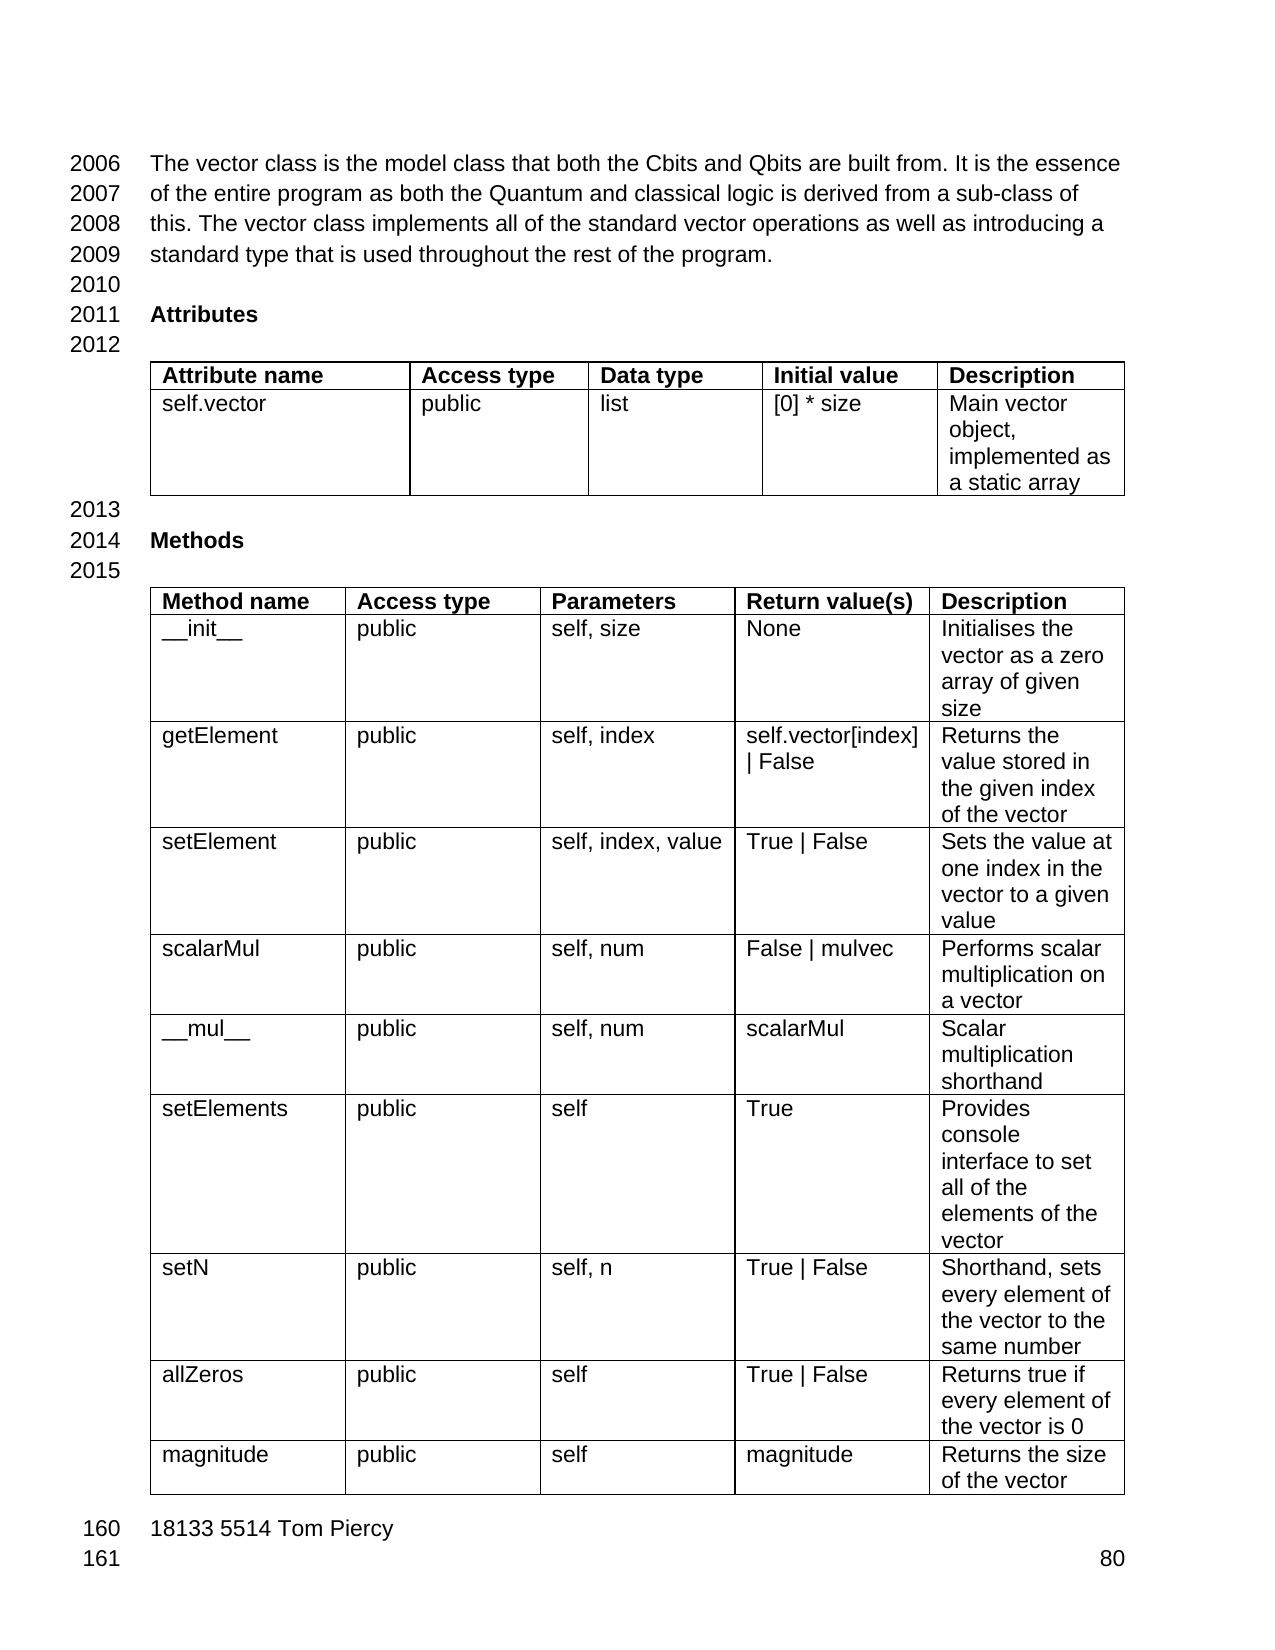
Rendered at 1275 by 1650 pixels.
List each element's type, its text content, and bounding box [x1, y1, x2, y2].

table_cell self.vector[index] | False [736, 722, 929, 827]
table_header Access type [346, 588, 540, 614]
table_header Description [938, 363, 1124, 389]
table_header Access type [411, 363, 588, 389]
table_cell True [736, 1095, 929, 1253]
table_cell False | mulvec [736, 935, 929, 1014]
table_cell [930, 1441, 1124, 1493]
text Methods [150, 527, 1125, 553]
table_cell self, index [541, 722, 734, 827]
table_header Description [930, 588, 1124, 614]
table_cell magnitude [151, 1441, 345, 1493]
table_cell True | False [736, 1254, 929, 1359]
text The vector class is the model class that both the Cbits and Qbits are built from. It is the essence of the entire program as both the Quantum and classical logic is derived from a sub-class of this. The vector class implements all of the standard vector operations as well as introducing a standard type that is used throughout the rest of the program. [150, 150, 1125, 267]
table_cell self, num [541, 935, 734, 1014]
table_cell True | False [736, 828, 929, 934]
table_cell self, index, value [541, 828, 734, 934]
table_cell Sets the value at one index in the vector to a given value [930, 828, 1124, 934]
table_cell public [346, 1095, 540, 1253]
table_cell Initialises the vector as a zero array of given size [930, 615, 1124, 721]
table_cell public [346, 935, 540, 1014]
table_cell Returns the value stored in the given index of the vector [930, 722, 1124, 827]
table_cell None [736, 615, 929, 721]
table_cell self [541, 1361, 734, 1440]
table_header Data type [589, 363, 762, 389]
table_header Initial value [763, 363, 937, 389]
table_cell self [541, 1095, 734, 1253]
table_cell public [346, 1441, 540, 1493]
table_cell True | False [736, 1361, 929, 1440]
table_cell Performs scalar multiplication on a vector [930, 935, 1124, 1014]
table_cell setElements [151, 1095, 345, 1253]
table_cell public [346, 722, 540, 827]
table_cell public [346, 615, 540, 721]
table_cell list [589, 390, 762, 495]
table_cell public [346, 1361, 540, 1440]
table_cell self.vector [151, 390, 409, 495]
table_cell public [411, 390, 588, 495]
table_cell setN [151, 1254, 345, 1359]
table_cell getElement [151, 722, 345, 827]
table_cell Main vector object, implemented as a static array [938, 390, 1124, 495]
table_cell allZeros [151, 1361, 345, 1440]
table_cell public [346, 1015, 540, 1094]
table_cell public [346, 1254, 540, 1359]
table_cell Scalar multiplication shorthand [930, 1015, 1124, 1094]
text Attributes [150, 301, 1125, 327]
table_cell self [541, 1441, 734, 1493]
table_cell self, n [541, 1254, 734, 1359]
table_header Parameters [541, 588, 734, 614]
table_cell setElement [151, 828, 345, 934]
table_cell __init__ [151, 615, 345, 721]
table_cell scalarMul [151, 935, 345, 1014]
table_header Attribute name [151, 363, 409, 389]
table_cell scalarMul [736, 1015, 929, 1094]
table_cell Returns true if every element of the vector is 0 [930, 1361, 1124, 1440]
table_cell [0] * size [763, 390, 937, 495]
table_header Return value(s) [736, 588, 929, 614]
table_cell __mul__ [151, 1015, 345, 1094]
table_cell Shorthand, sets every element of the vector to the same number [930, 1254, 1124, 1359]
table_cell self, size [541, 615, 734, 721]
table_cell public [346, 828, 540, 934]
table_header Method name [151, 588, 345, 614]
table_cell Provides console interface to set all of the elements of the vector [930, 1095, 1124, 1253]
table_cell self, num [541, 1015, 734, 1094]
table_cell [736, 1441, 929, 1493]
